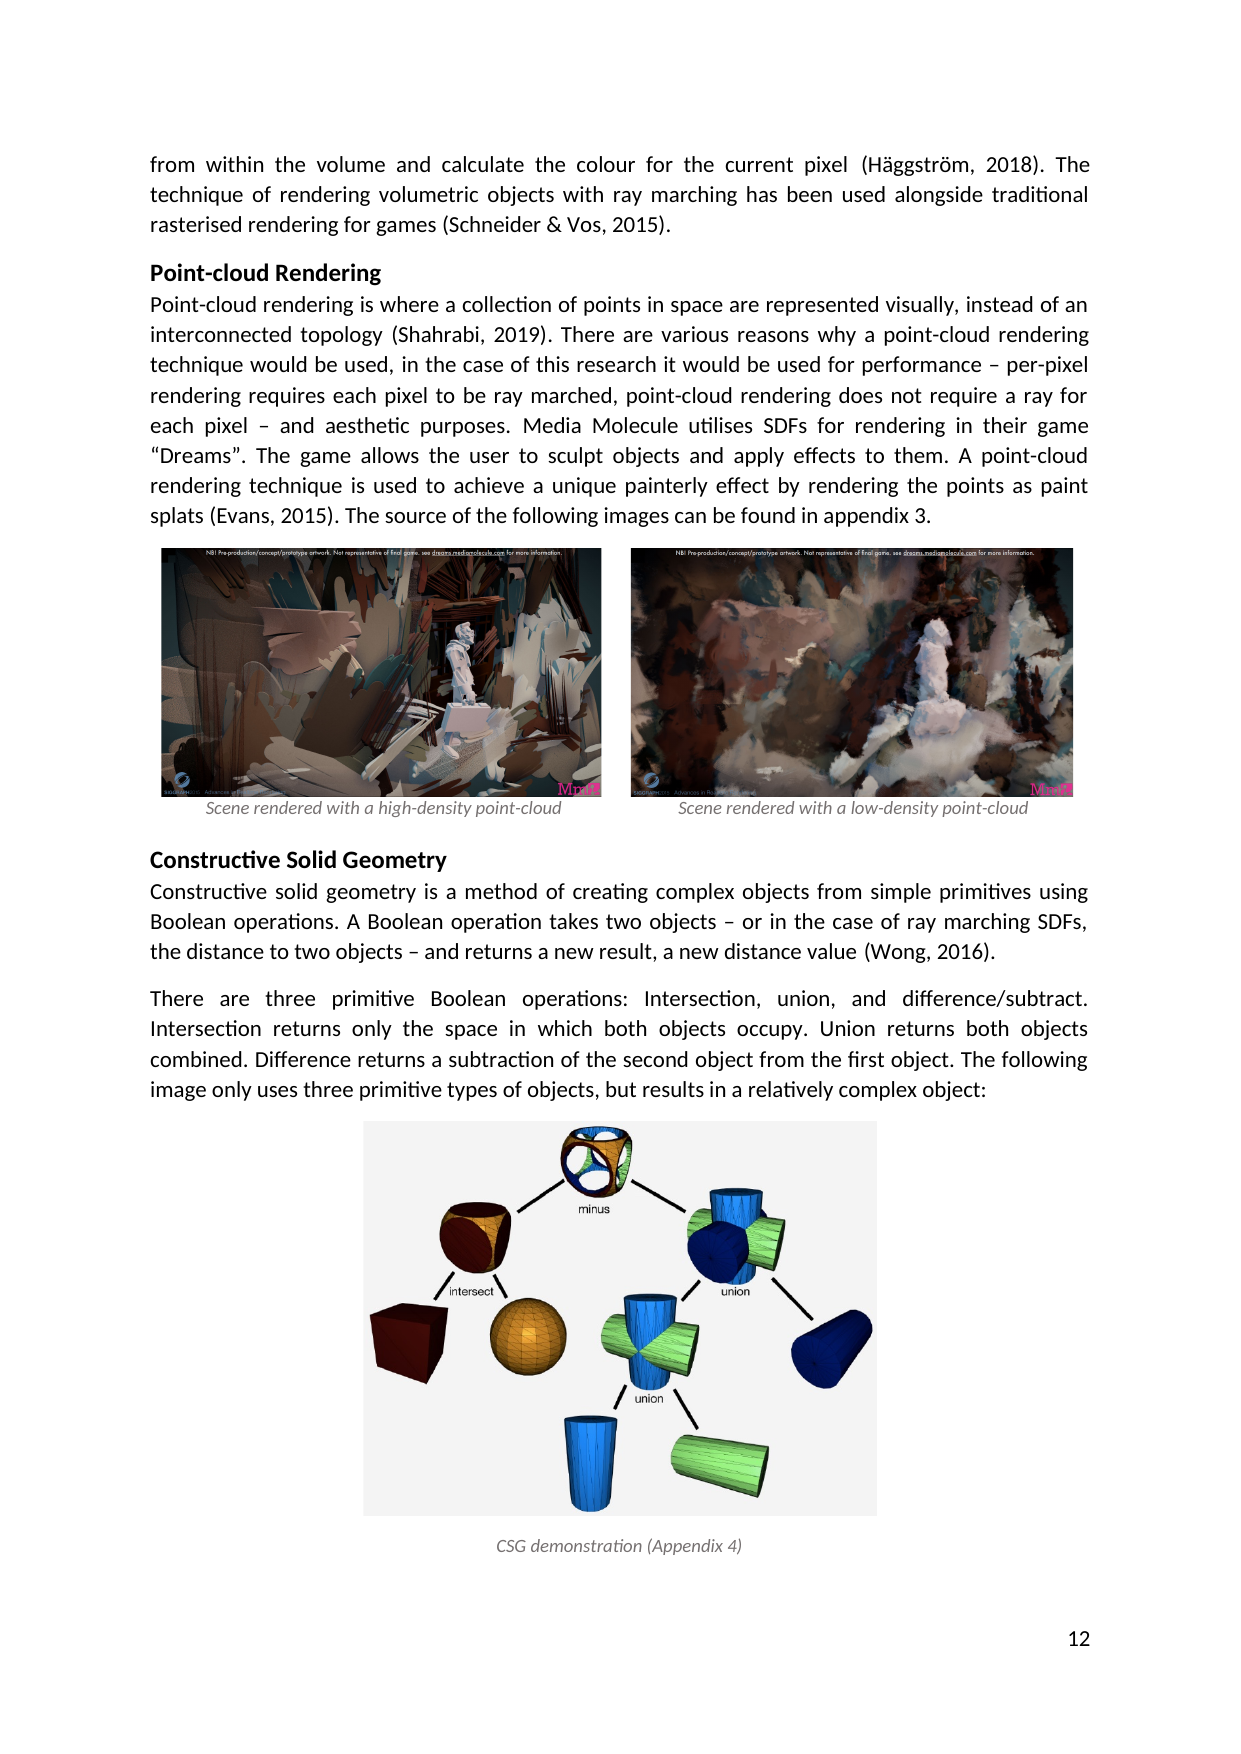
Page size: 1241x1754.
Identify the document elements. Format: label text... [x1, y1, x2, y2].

table_header Scene rendered with a low-density point-cloud [620, 549, 1089, 840]
subtitle Point-cloud Rendering [150, 257, 1090, 288]
text There are three primitive Boolean operations: Intersection, union, and difference/subtract. Intersection returns only the space in which both objects occupy. Union returns both objects combined. Difference returns a subtraction of the second object from the first object. The following image only uses three primitive types of objects, but results in a relatively complex object: [150, 984, 1090, 1103]
text CSG demonstration (Appendix 4) [150, 1534, 1090, 1557]
picture [363, 1121, 877, 1516]
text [150, 150, 1090, 238]
table_header Scene rendered with a high-density point-cloud [150, 549, 619, 840]
subtitle Constructive Solid Geometry [150, 844, 1090, 874]
text Point-cloud rendering is where a collection of points in space are represented visually, instead of an interconnected topology . There are various reasons why a point-cloud rendering technique would be used, in the case of this research it would be used for performance – per-pixel rendering requires each pixel to be ray marched, point-cloud rendering does not require a ray for each pixel – and aesthetic purposes. Media Molecule utilises SDFs for rendering in their game “Dreams”. The game allows the user to sculpt objects and apply effects to them. A point-cloud rendering technique is used to achieve a unique painterly effect by rendering the points as paint splats . The source of the following images can be found in appendix 3. [150, 290, 1090, 530]
picture [630, 548, 1074, 797]
text Constructive solid geometry is a method of creating complex objects from simple primitives using Boolean operations. A Boolean operation takes two objects – or in the case of ray marching SDFs, the distance to two objects – and returns a new result, a new distance value . [150, 877, 1090, 965]
picture [161, 548, 602, 797]
